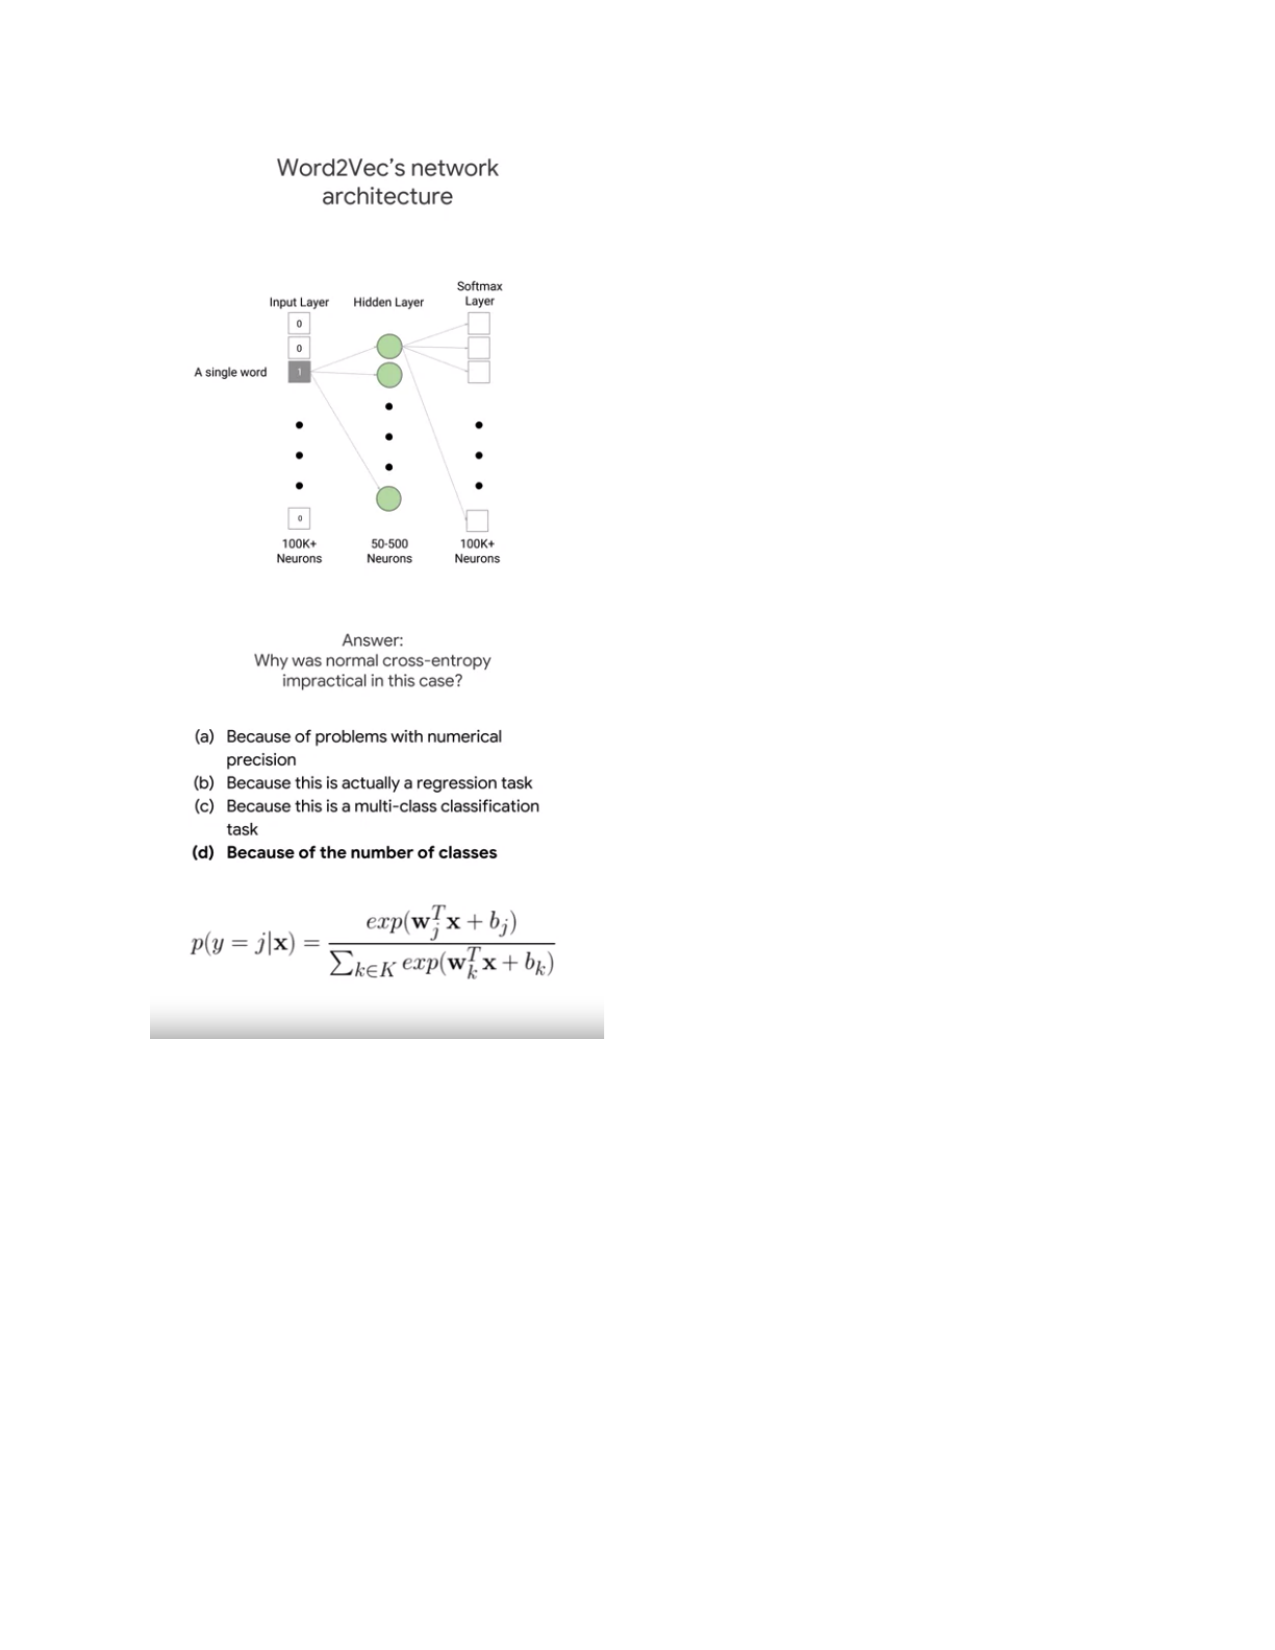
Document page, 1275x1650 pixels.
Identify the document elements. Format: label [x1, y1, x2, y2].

picture [150, 609, 605, 1039]
picture [150, 150, 605, 580]
